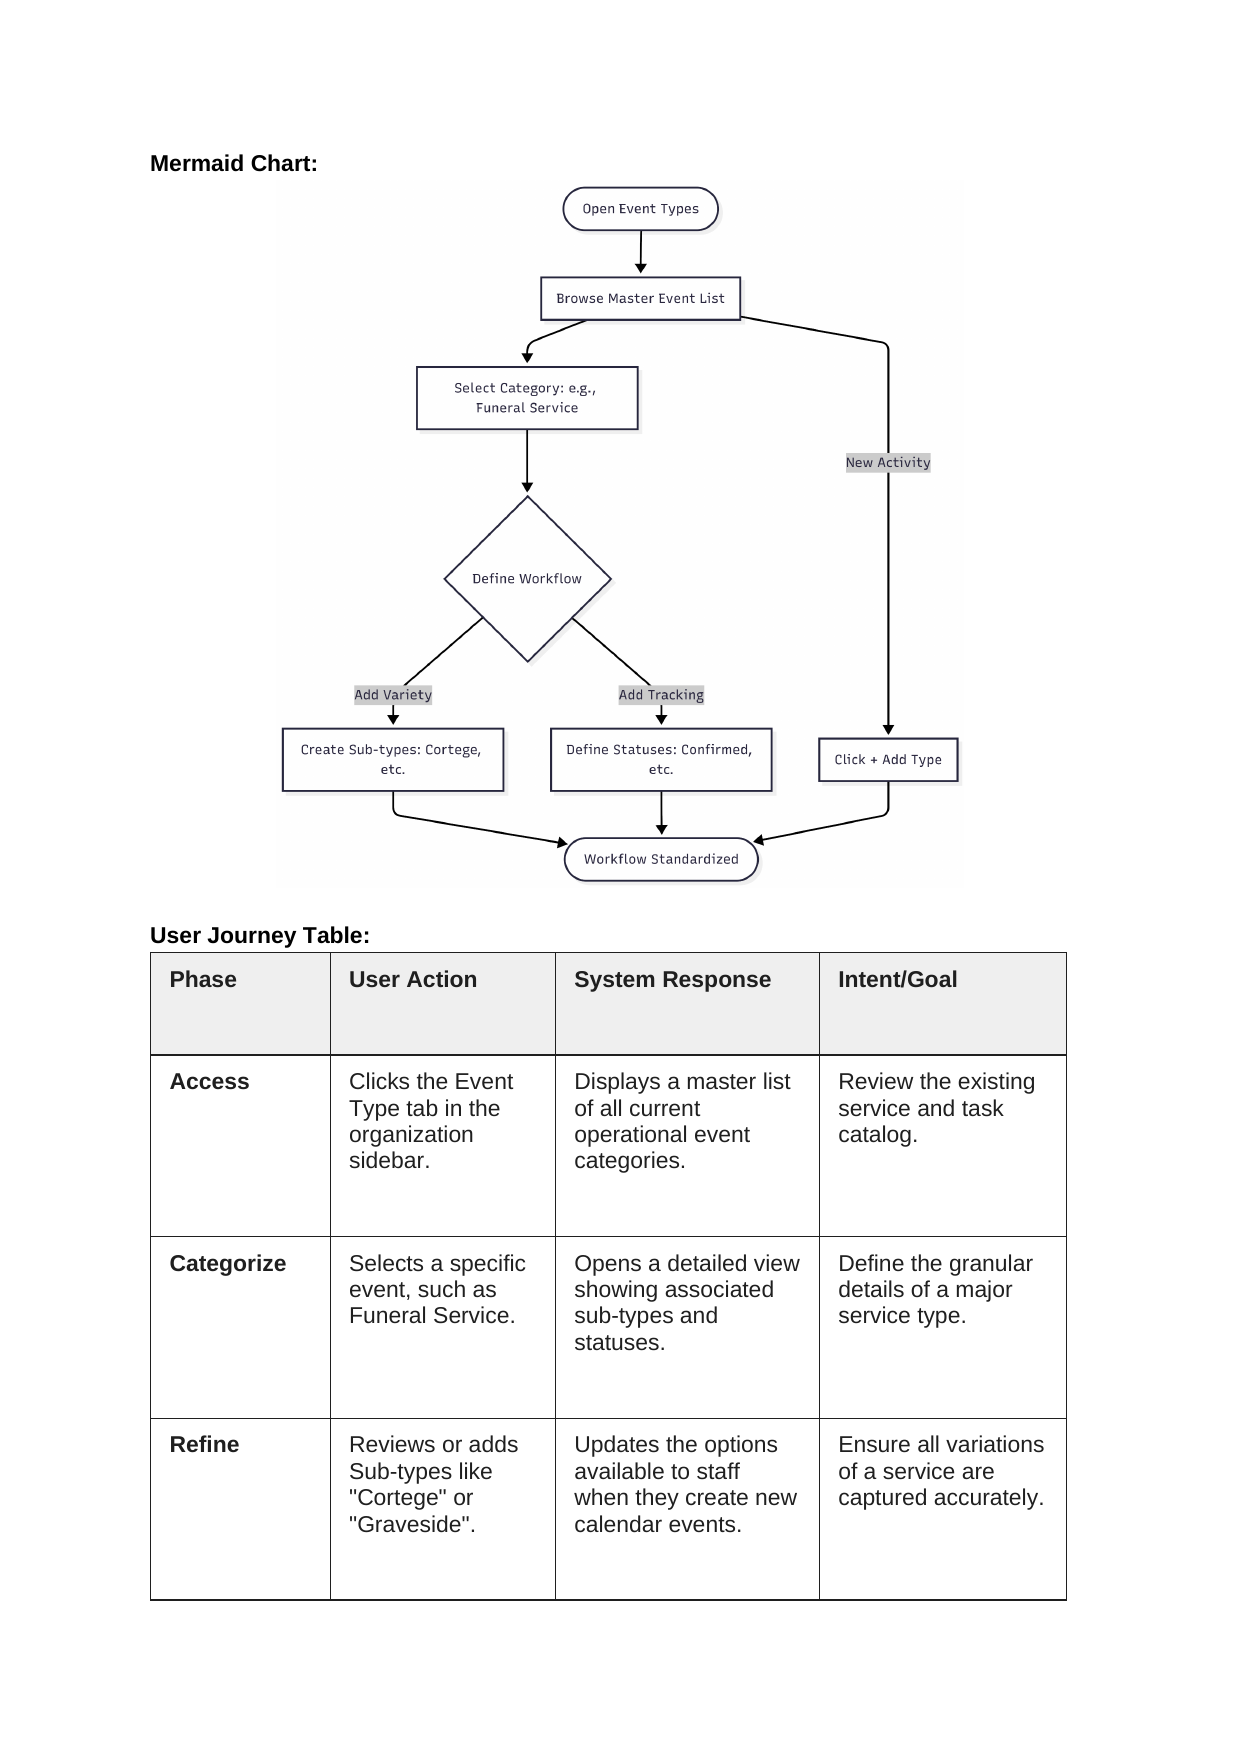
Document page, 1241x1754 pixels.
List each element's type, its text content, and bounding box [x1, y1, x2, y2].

picture [276, 180, 965, 888]
table_cell Selects a specific event, such as Funeral Service. [331, 1237, 555, 1418]
table_cell Reviews or adds Sub-types like "Cortege" or "Graveside". [331, 1419, 555, 1599]
table_header Phase [151, 953, 330, 1054]
table_header System Response [556, 953, 819, 1054]
table_cell Define the granular details of a major service type. [820, 1237, 1066, 1418]
table_cell Updates the options available to staff when they create new calendar events. [556, 1419, 819, 1599]
table_header Intent/Goal [820, 953, 1066, 1054]
table_cell Categorize [151, 1237, 330, 1418]
table_cell Clicks the Event Type tab in the organization sidebar. [331, 1056, 555, 1236]
text Mermaid Chart: [150, 150, 1090, 176]
table_cell Refine [151, 1419, 330, 1599]
table_cell Review the existing service and task catalog. [820, 1056, 1066, 1236]
table_cell Ensure all variations of a service are captured accurately. [820, 1419, 1066, 1599]
text User Journey Table: [150, 922, 1090, 948]
table_cell Access [151, 1056, 330, 1236]
table_cell Displays a master list of all current operational event categories. [556, 1056, 819, 1236]
table_cell Opens a detailed view showing associated sub-types and statuses. [556, 1237, 819, 1418]
table_header User Action [331, 953, 555, 1054]
